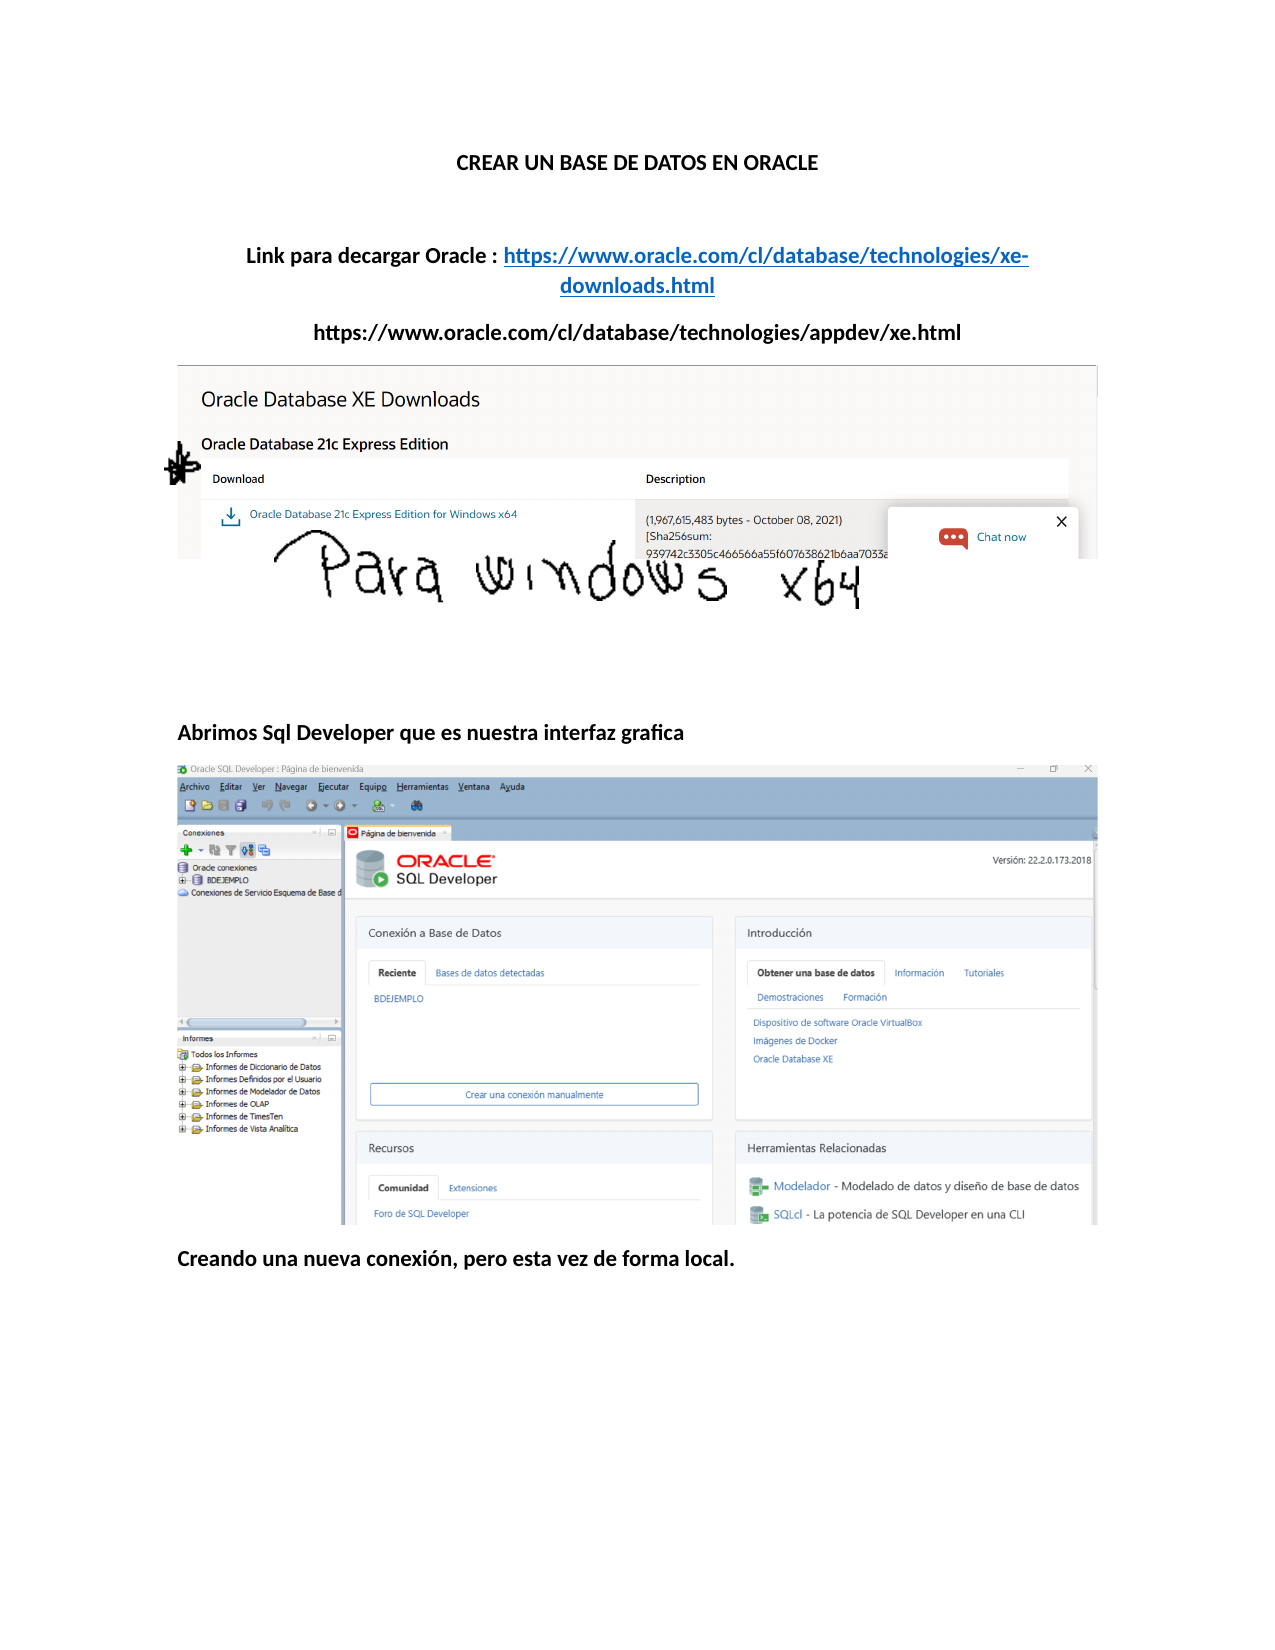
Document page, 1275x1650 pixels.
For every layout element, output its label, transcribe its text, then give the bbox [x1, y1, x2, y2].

picture [164, 365, 1098, 604]
picture [177, 765, 1098, 1225]
text CREAR UN BASE DE DATOS EN ORACLE [177, 148, 1098, 176]
text https://www.oracle.com/cl/database/technologies/appdev/xe.html [177, 318, 1098, 346]
text Creando una nueva conexión, pero esta vez de forma local. [177, 1244, 1098, 1272]
text Link para decargar Oracle : https://www.oracle.com/cl/database/technologies/xe-downloads.html [177, 241, 1098, 299]
picture [781, 560, 859, 609]
text Abrimos Sql Developer que es nuestra interfaz grafica [177, 718, 1098, 746]
